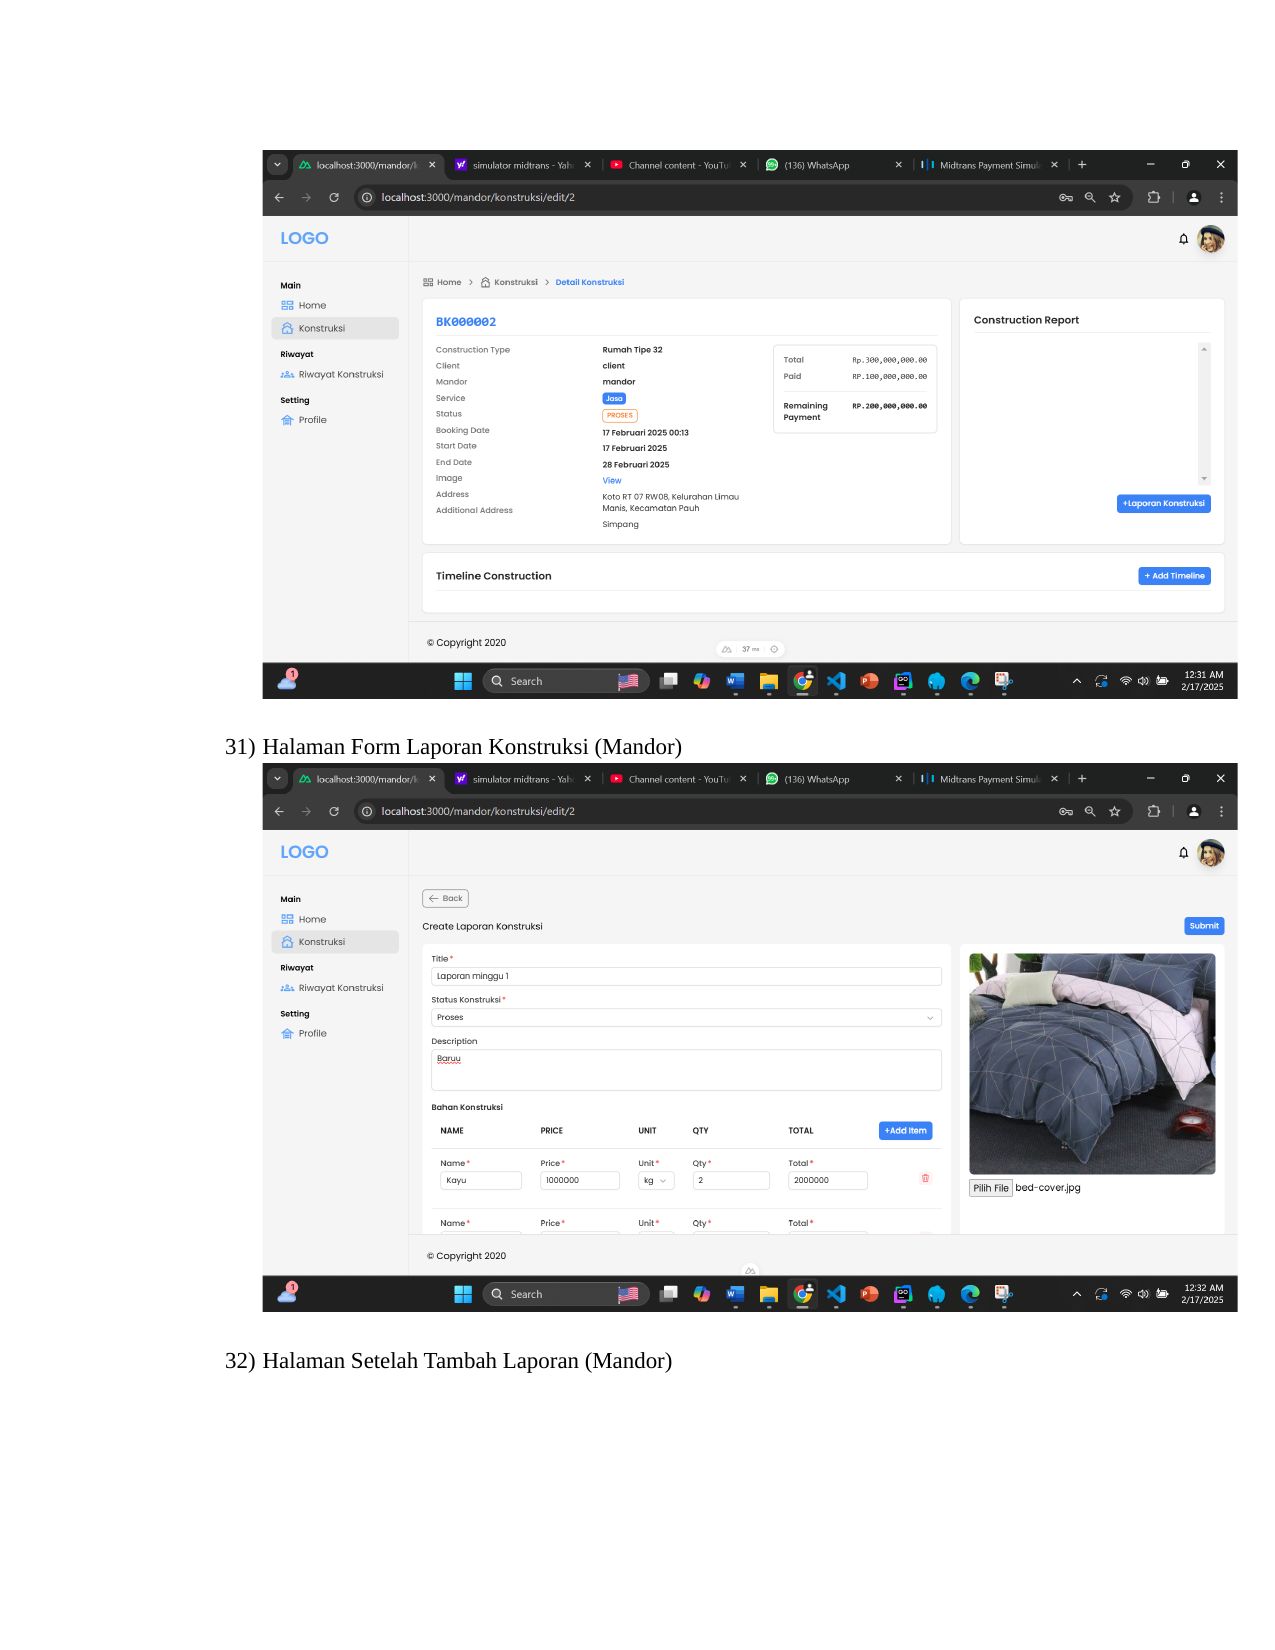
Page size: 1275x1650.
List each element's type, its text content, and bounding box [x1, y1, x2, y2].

picture [262, 150, 1238, 699]
picture [262, 763, 1238, 1312]
list Halaman Form Laporan Konstruksi (Mandor) [225, 733, 1125, 760]
list Halaman Setelah Tambah Laporan (Mandor) [225, 1347, 1125, 1373]
